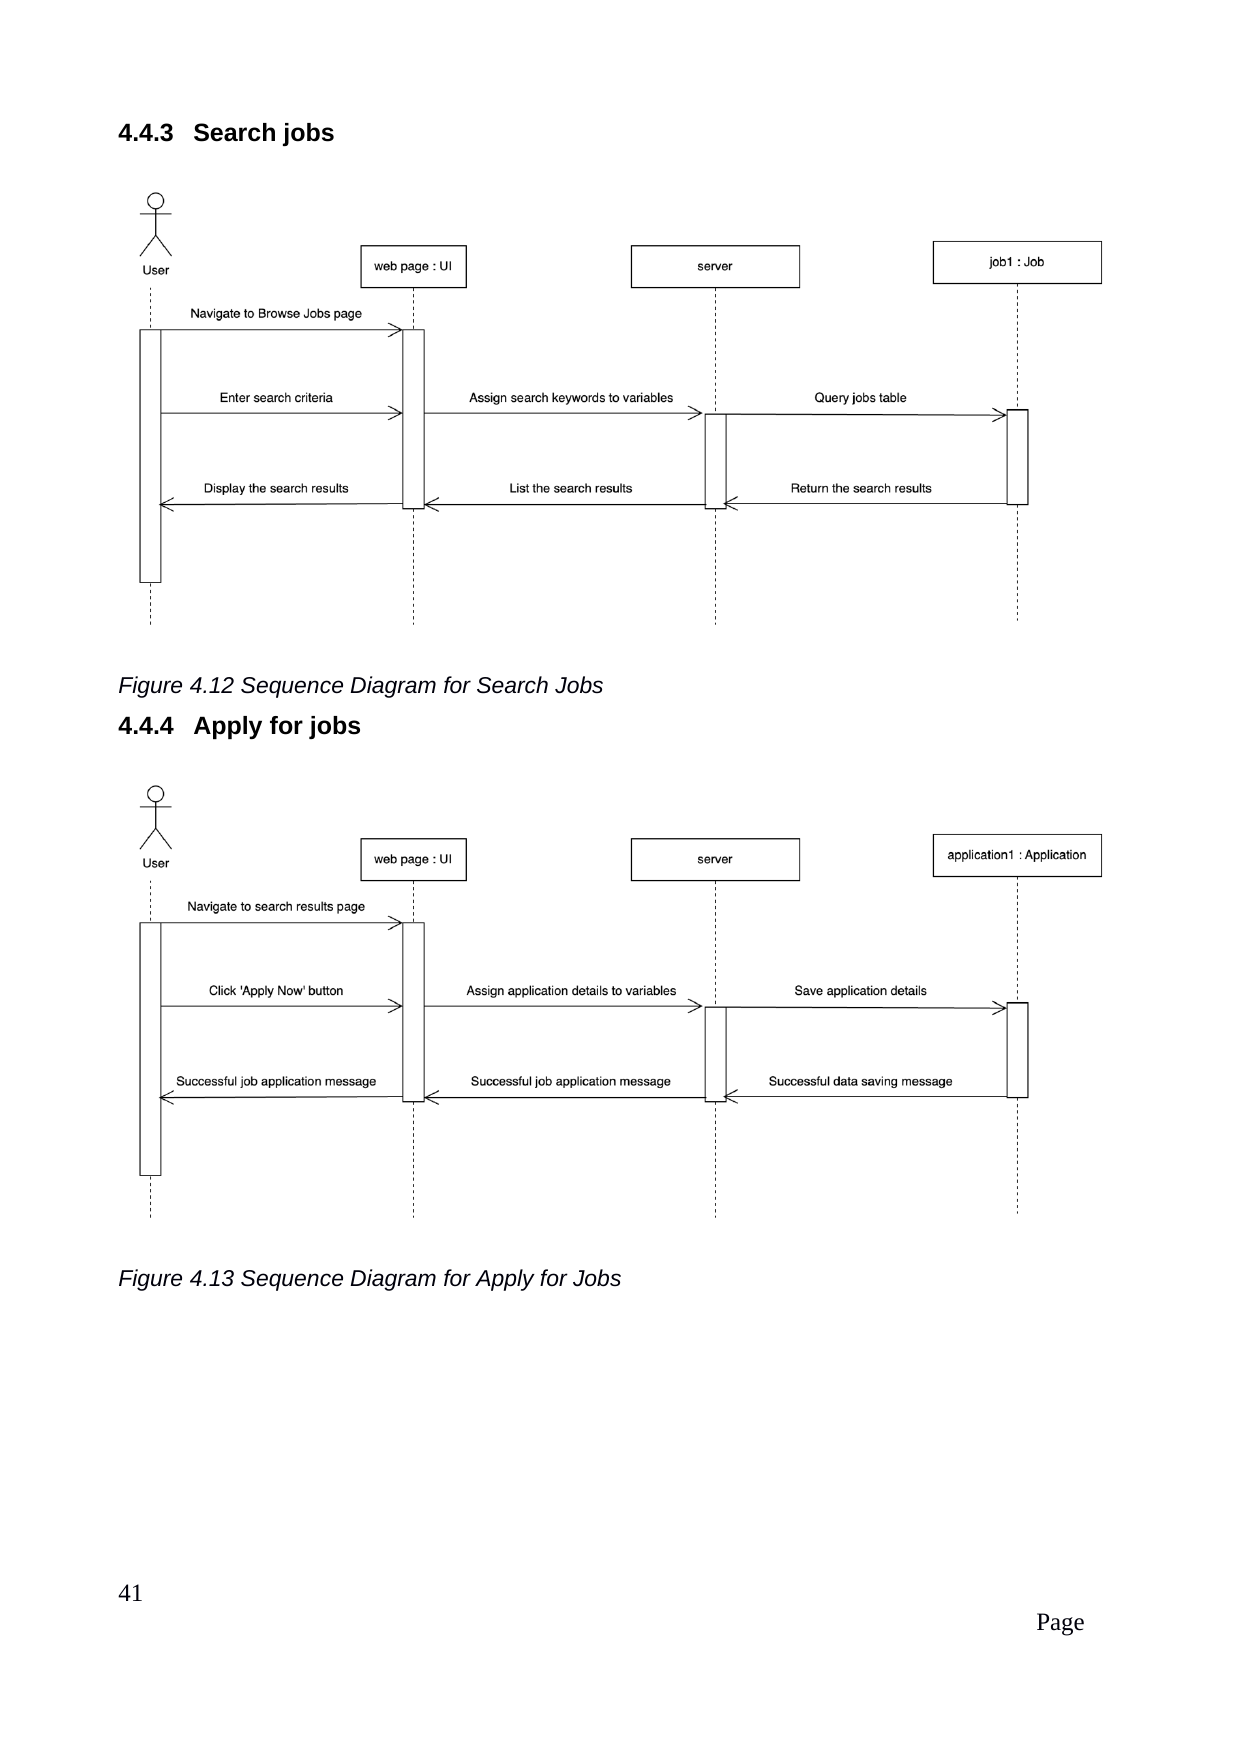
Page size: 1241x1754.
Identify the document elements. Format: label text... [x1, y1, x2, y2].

subtitle Apply for jobs [118, 711, 1122, 740]
picture [118, 764, 1123, 1240]
subtitle Search jobs [118, 118, 1122, 147]
picture [118, 171, 1123, 647]
